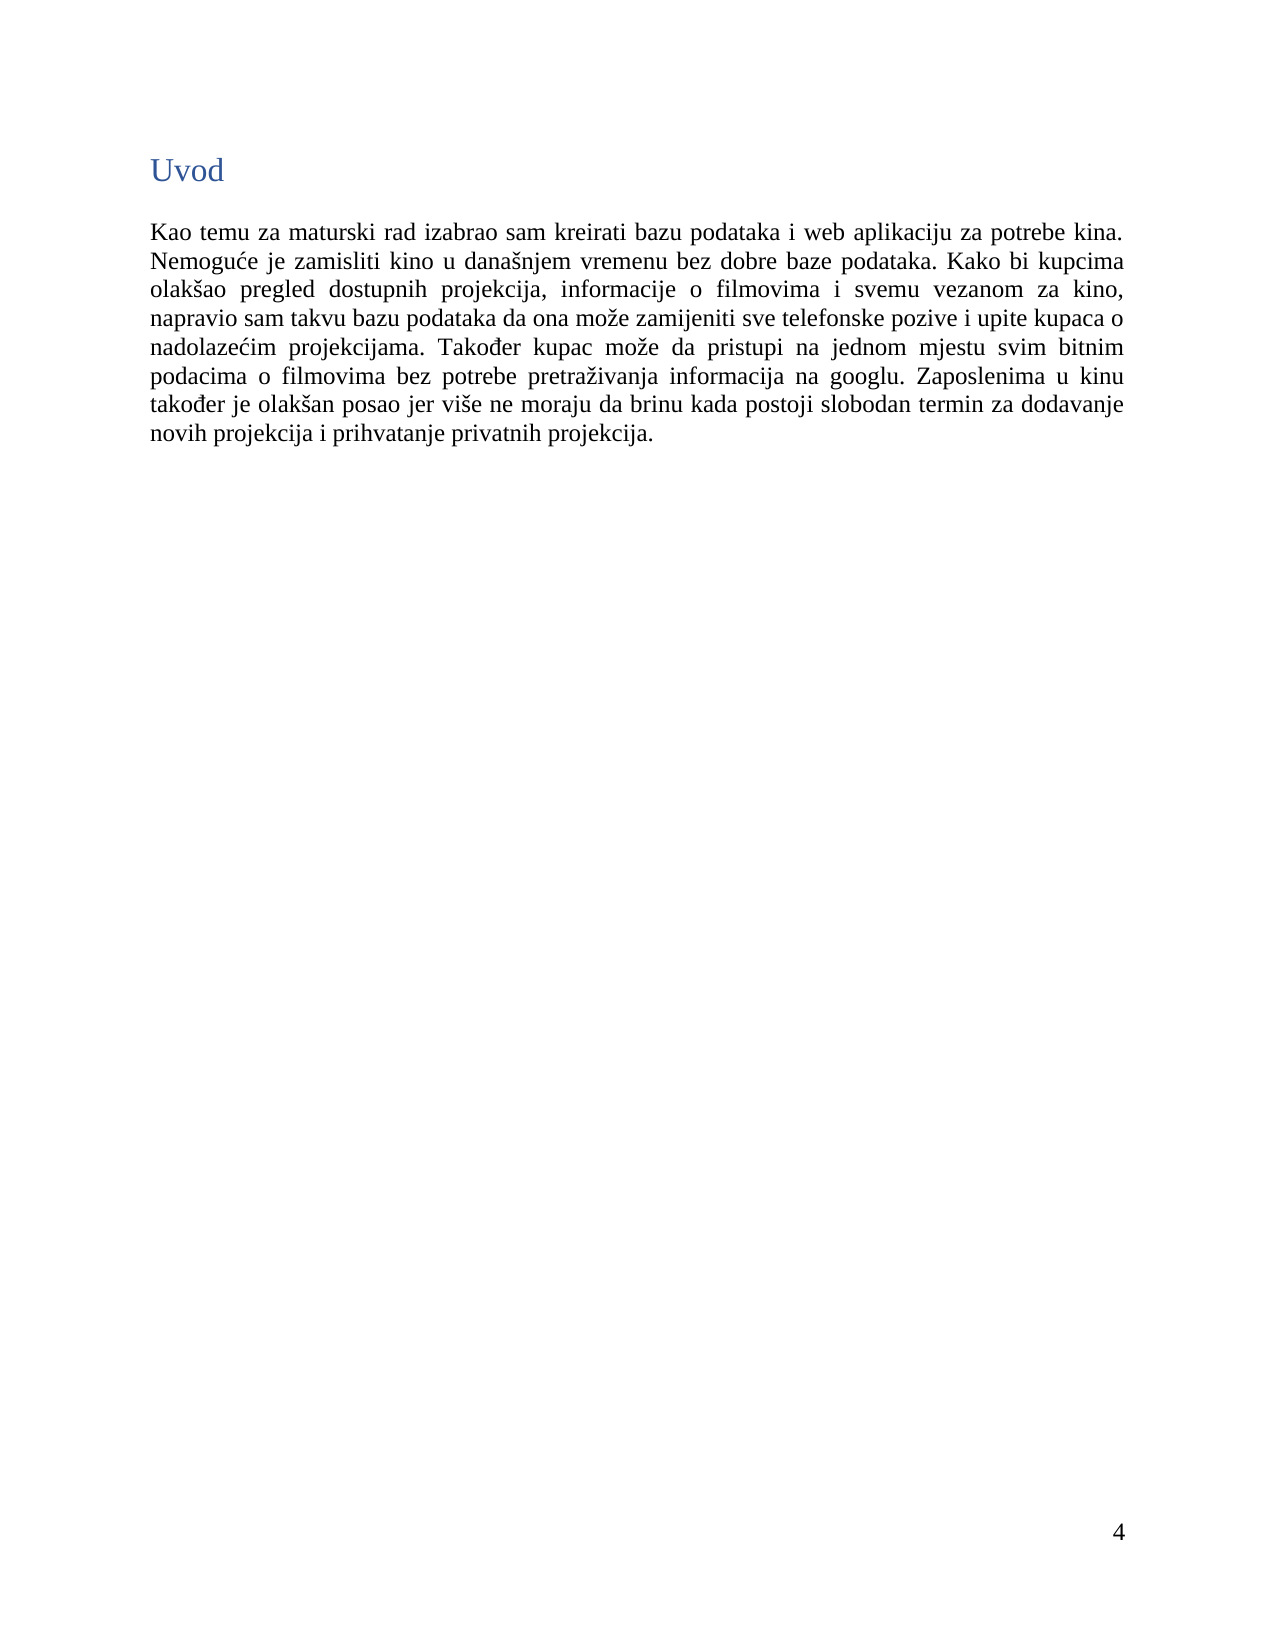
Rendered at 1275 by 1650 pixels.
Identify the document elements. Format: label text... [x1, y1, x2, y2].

subtitle Uvod [150, 150, 1125, 188]
text Kao temu za maturski rad izabrao sam kreirati bazu podataka i web aplikaciju za potrebe kina. Nemoguće je zamisliti kino u današnjem vremenu bez dobre baze podataka. Kako bi kupcima olakšao pregled dostupnih projekcija, informacije o filmovima i svemu vezanom za kino, napravio sam takvu bazu podataka da ona može zamijeniti sve telefonske pozive i upite kupaca o nadolazećim projekcijama. Također kupac može da pristupi na jednom mjestu svim bitnim podacima o filmovima bez potrebe pretraživanja informacija na googlu. Zaposlenima u kinu također je olakšan posao jer više ne moraju da brinu kada postoji slobodan termin za dodavanje novih projekcija i prihvatanje privatnih projekcija. [150, 217, 1125, 447]
